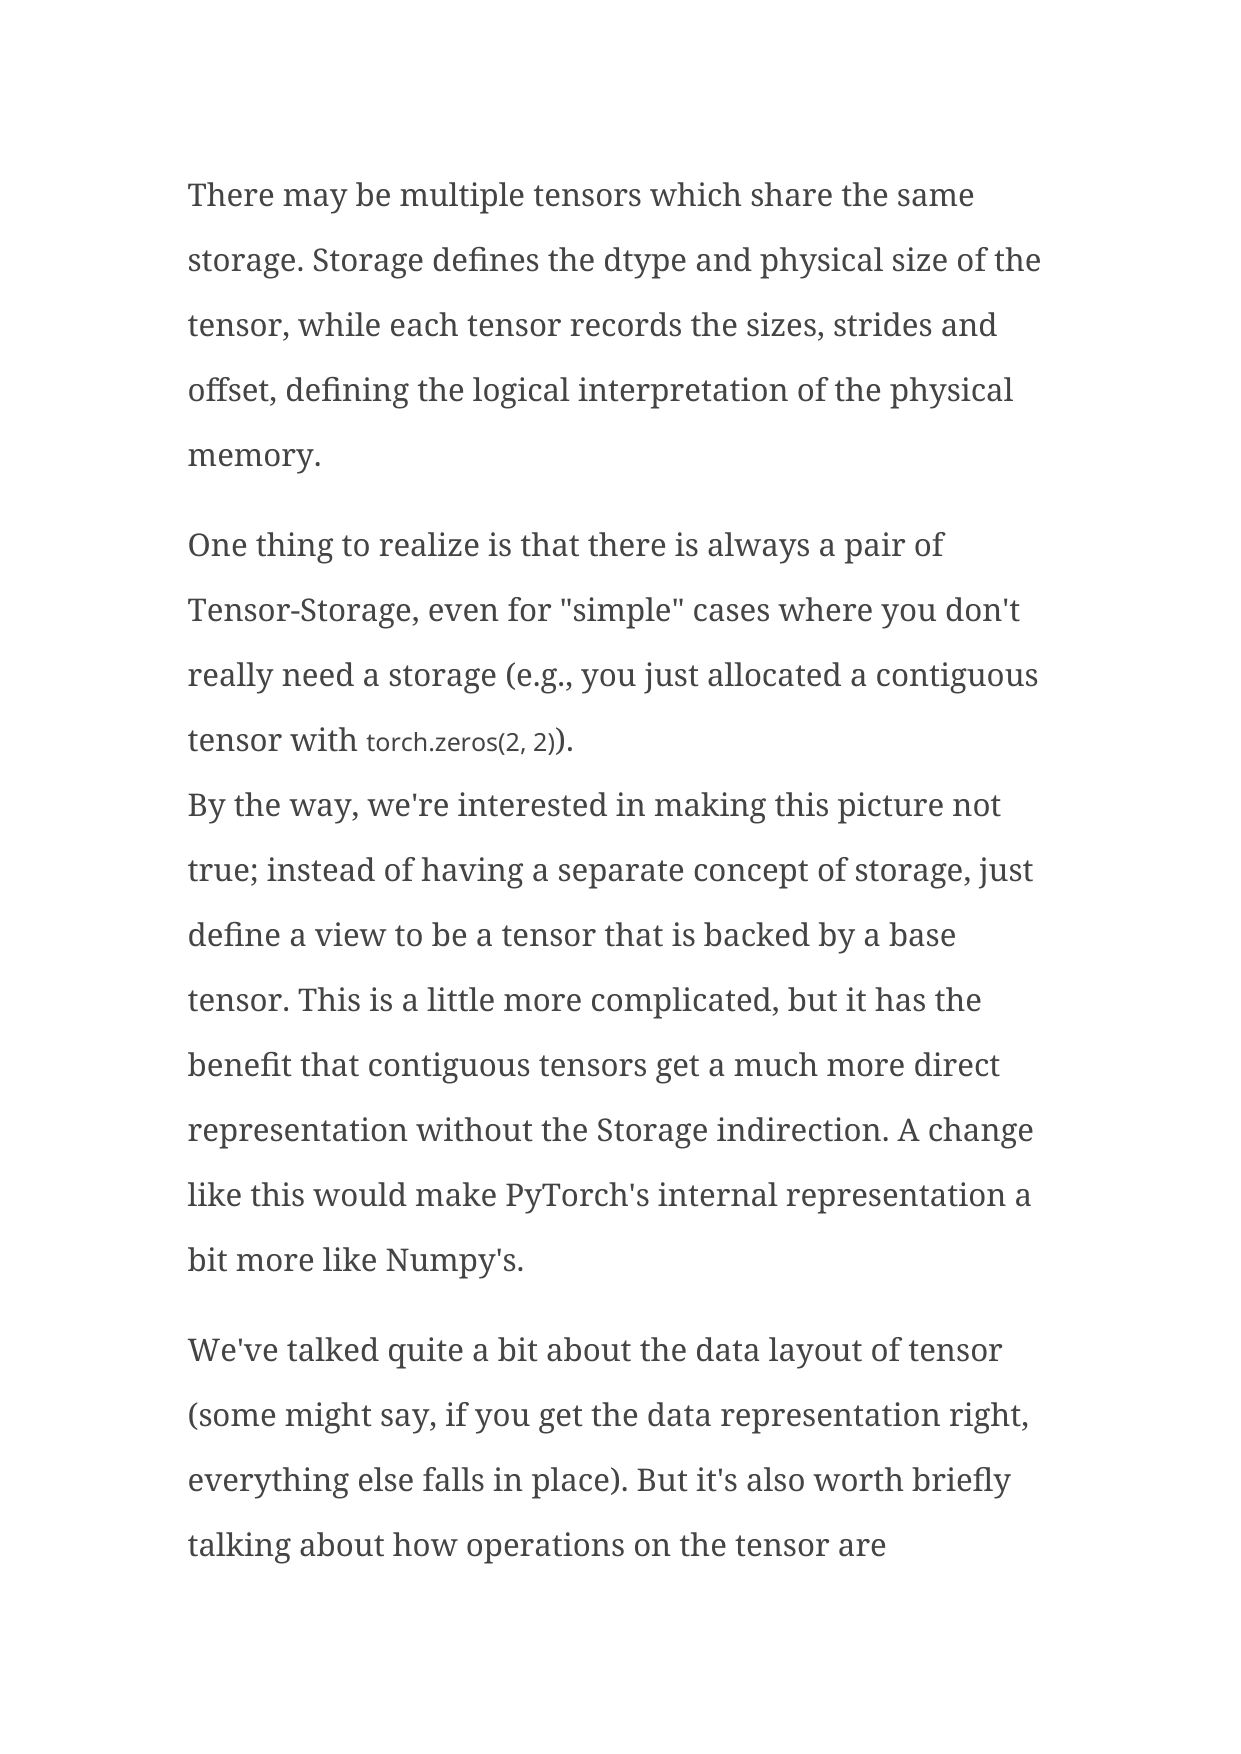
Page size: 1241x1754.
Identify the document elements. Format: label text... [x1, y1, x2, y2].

text One thing to realize is that there is always a pair of Tensor-Storage, even for "simple" cases where you don't really need a storage (e.g., you just allocated a contiguous tensor with torch.zeros(2, 2)). [187, 512, 1053, 772]
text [187, 1317, 1053, 1577]
text By the way, we're interested in making this picture not true; instead of having a separate concept of storage, just define a view to be a tensor that is backed by a base tensor. This is a little more complicated, but it has the benefit that contiguous tensors get a much more direct representation without the Storage indirection. A change like this would make PyTorch's internal representation a bit more like Numpy's. [187, 772, 1053, 1292]
text There may be multiple tensors which share the same storage. Storage defines the dtype and physical size of the tensor, while each tensor records the sizes, strides and offset, defining the logical interpretation of the physical memory. [187, 162, 1053, 487]
